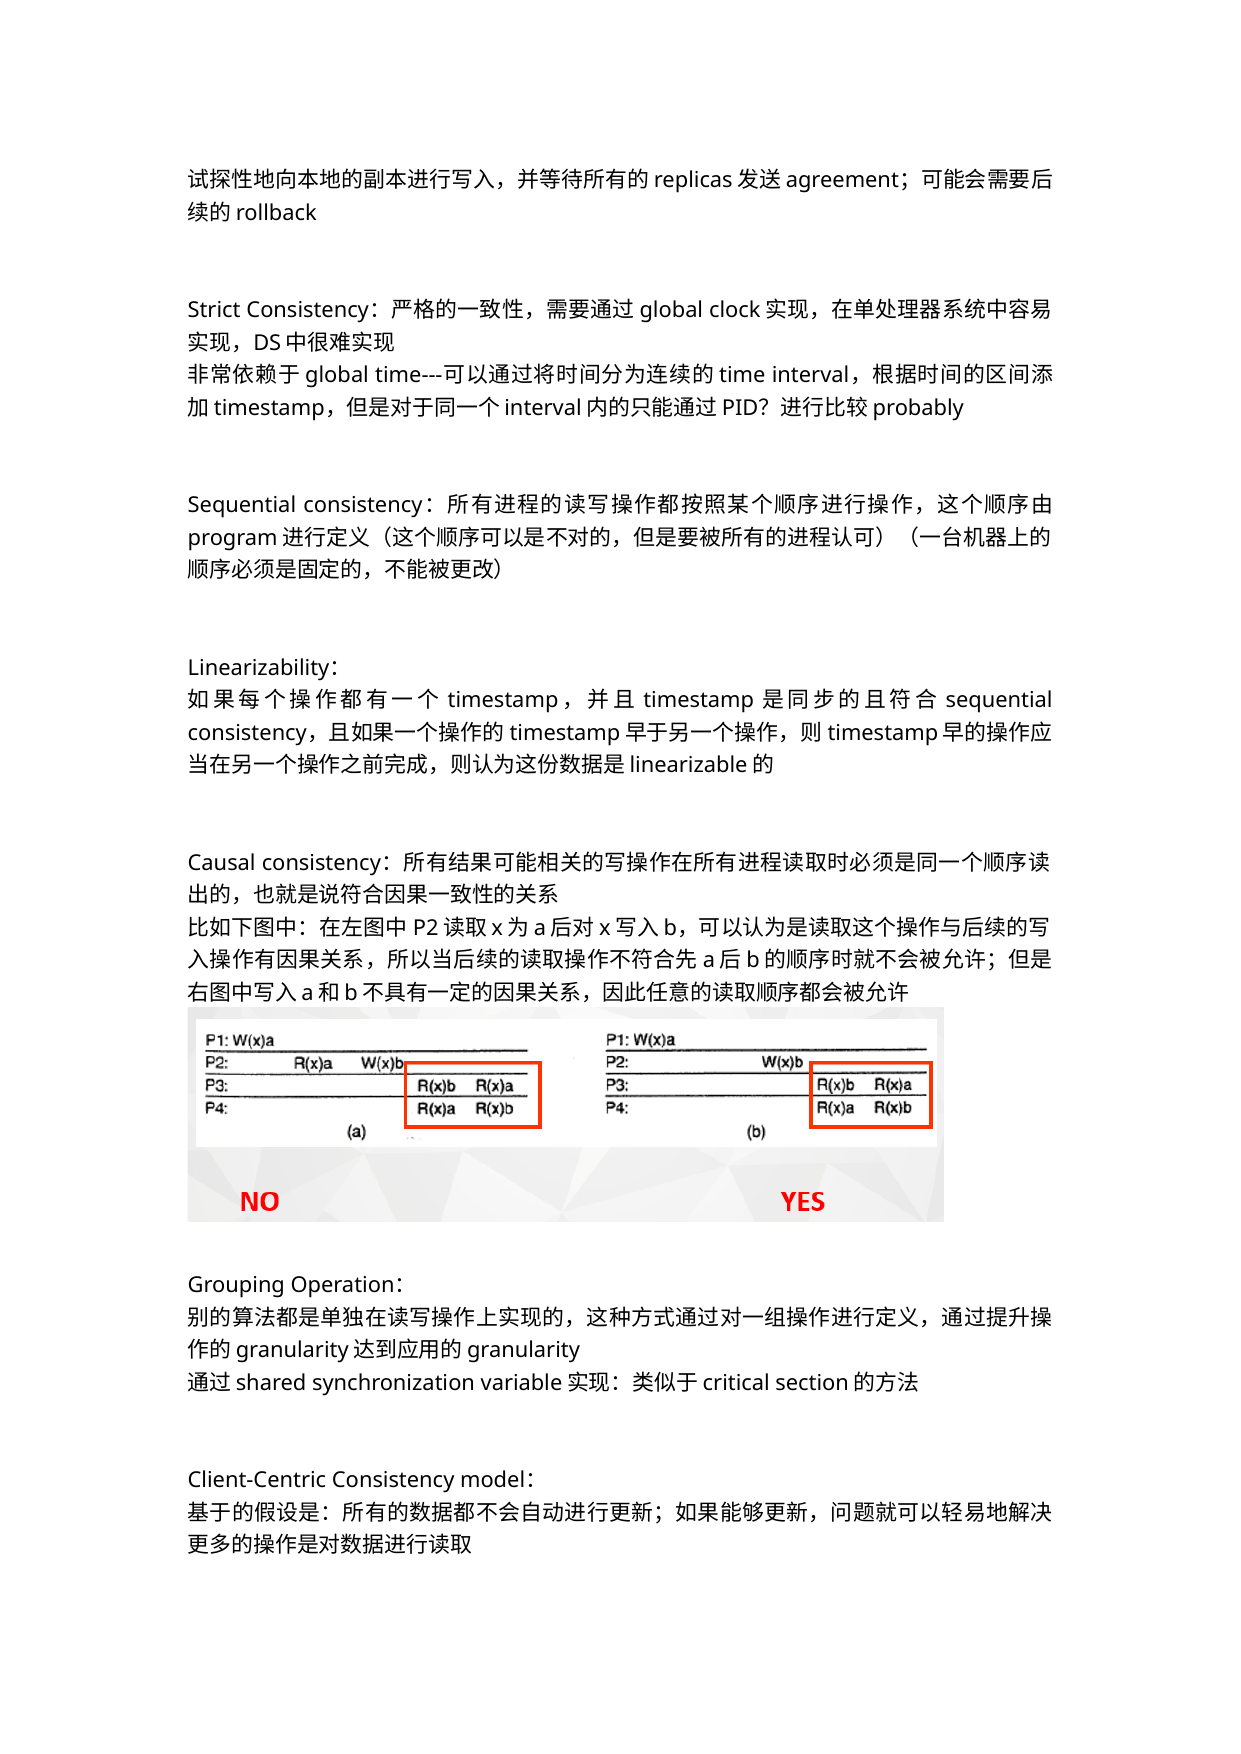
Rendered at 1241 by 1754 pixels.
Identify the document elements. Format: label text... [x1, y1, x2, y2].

picture [187, 1007, 944, 1222]
text 通过shared synchronization variable实现：类似于critical section的方法 [187, 1364, 1053, 1397]
text 基于的假设是：所有的数据都不会自动进行更新；如果能够更新，问题就可以轻易地解决；更多的操作是对数据进行读取 [187, 1494, 1053, 1559]
text 试探性地向本地的副本进行写入，并等待所有的replicas发送agreement；可能会需要后续的rollback [187, 162, 1053, 227]
text Linearizability： [187, 649, 1053, 682]
text 如果每个操作都有一个timestamp，并且timestamp是同步的且符合sequential consistency，且如果一个操作的timestamp早于另一个操作，则timestamp早的操作应当在另一个操作之前完成，则认为这份数据是linearizable的 [187, 682, 1053, 779]
text 别的算法都是单独在读写操作上实现的，这种方式通过对一组操作进行定义，通过提升操作的granularity达到应用的granularity [187, 1299, 1053, 1364]
text Client-Centric Consistency model： [187, 1462, 1053, 1494]
text Sequential consistency：所有进程的读写操作都按照某个顺序进行操作，这个顺序由program进行定义（这个顺序可以是不对的，但是要被所有的进程认可）（一台机器上的顺序必须是固定的，不能被更改） [187, 487, 1053, 584]
text 比如下图中：在左图中P2读取x为a后对x写入b，可以认为是读取这个操作与后续的写入操作有因果关系，所以当后续的读取操作不符合先a后b的顺序时就不会被允许；但是右图中写入a和b不具有一定的因果关系，因此任意的读取顺序都会被允许 [187, 909, 1053, 1007]
text Strict Consistency：严格的一致性，需要通过global clock实现，在单处理器系统中容易实现，DS中很难实现 [187, 292, 1053, 357]
text 非常依赖于global time---可以通过将时间分为连续的time interval，根据时间的区间添加timestamp，但是对于同一个interval内的只能通过PID？进行比较 probably [187, 357, 1053, 422]
text Grouping Operation： [187, 1267, 1053, 1299]
text Causal consistency：所有结果可能相关的写操作在所有进程读取时必须是同一个顺序读出的，也就是说符合因果一致性的关系 [187, 844, 1053, 909]
